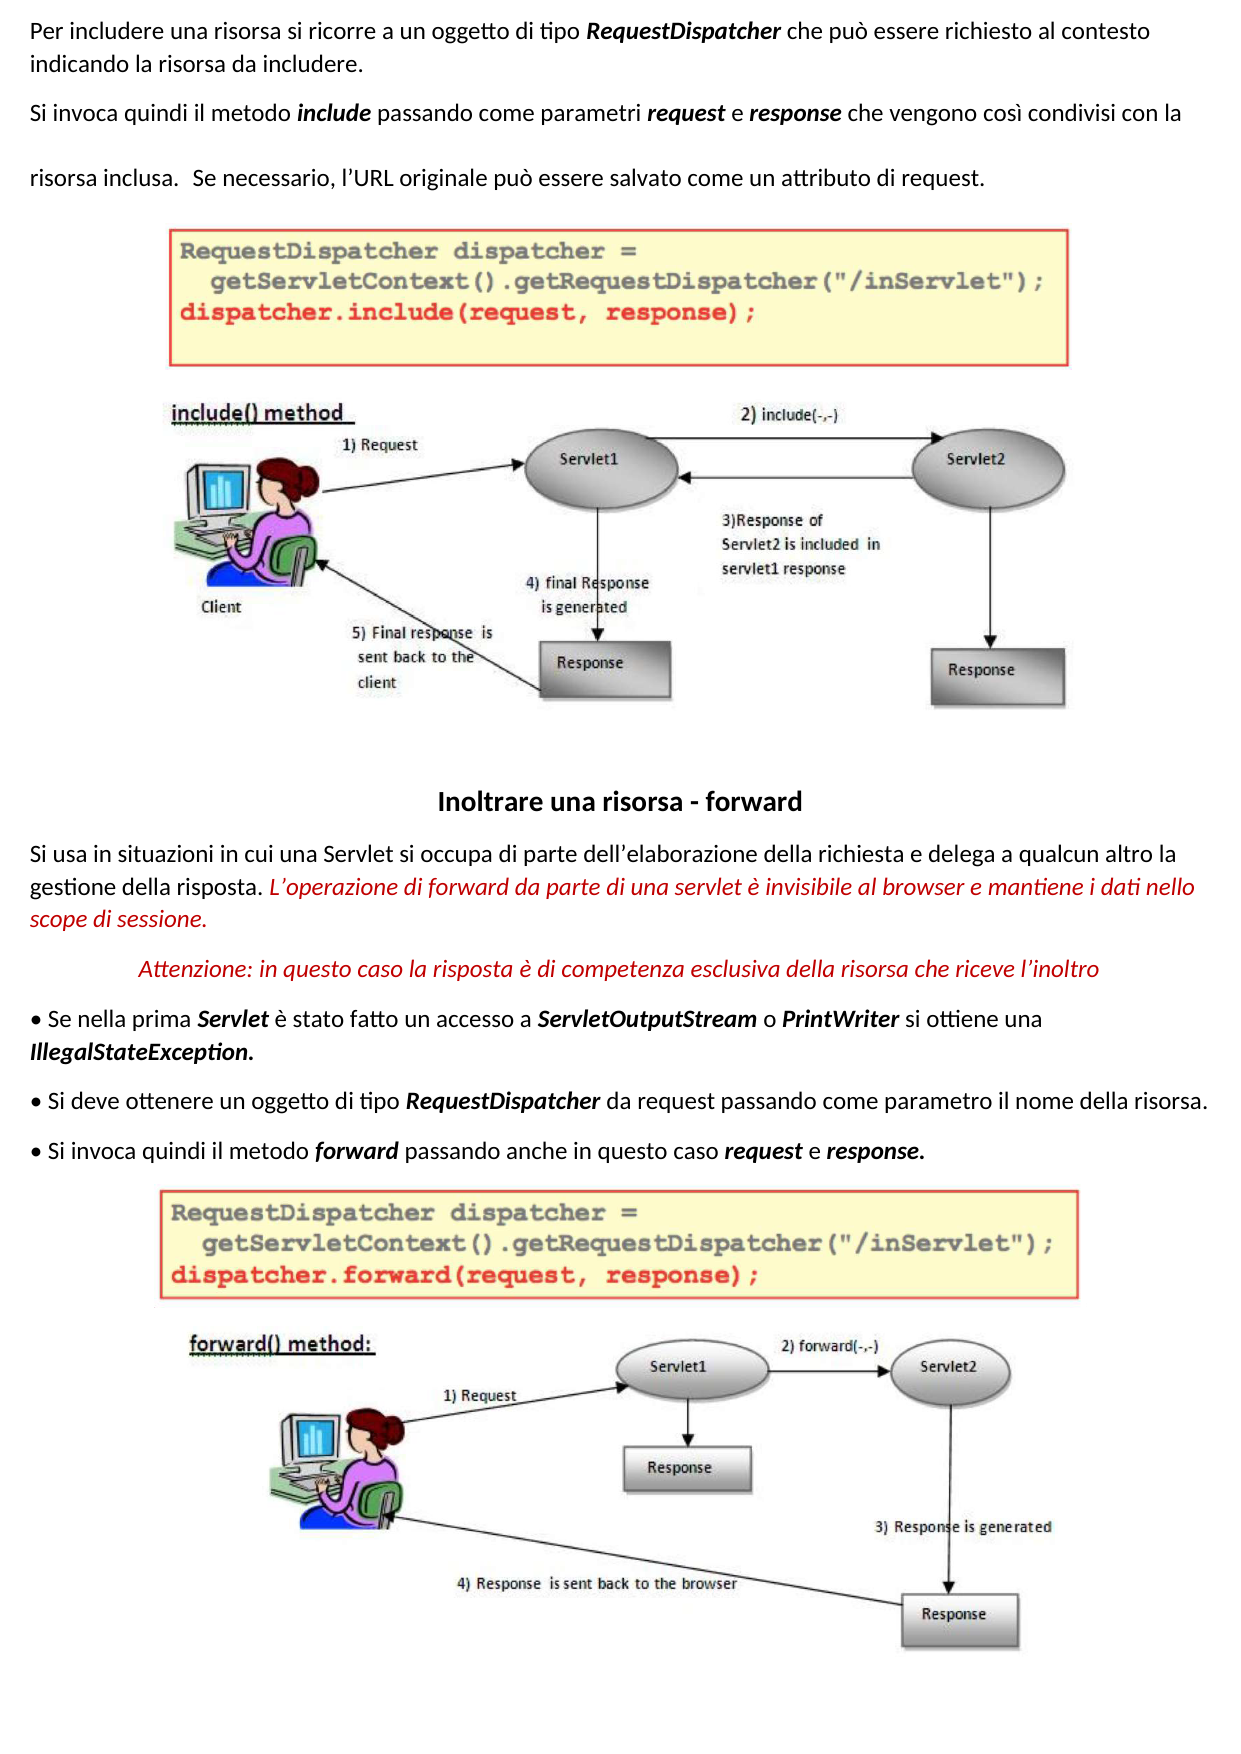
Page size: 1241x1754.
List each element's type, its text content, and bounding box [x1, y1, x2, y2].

text Attenzione: in questo caso la risposta è di competenza esclusiva della risorsa che riceve l’inoltro [29, 953, 1211, 984]
text • Si deve ottenere un oggetto di tipo RequestDispatcher da request passando come parametro il nome della risorsa. [29, 1085, 1211, 1116]
text Inoltrare una risorsa - forward [29, 783, 1211, 818]
text Si invoca quindi il metodo include passando come parametri request e response che vengono così condivisi con la risorsa inclusa. Se necessario, l’URL originale può essere salvato come un attributo di request. [29, 97, 1211, 201]
text Si usa in situazioni in cui una Servlet si occupa di parte dell’elaborazione della richiesta e delega a qualcun altro la gestione della risposta. L’operazione di forward da parte di una servlet è invisibile al browser e mantiene i dati nello scope di sessione. [29, 838, 1211, 934]
text • Si invoca quindi il metodo forward passando anche in questo caso request e response. [29, 1135, 1211, 1165]
text • Se nella prima Servlet è stato fatto un accesso a ServletOutputStream o PrintWriter si ottiene una IllegalStateException. [29, 1003, 1211, 1066]
text Per includere una risorsa si ricorre a un oggetto di tipo RequestDispatcher che può essere richiesto al contesto indicando la risorsa da includere. [29, 15, 1211, 78]
